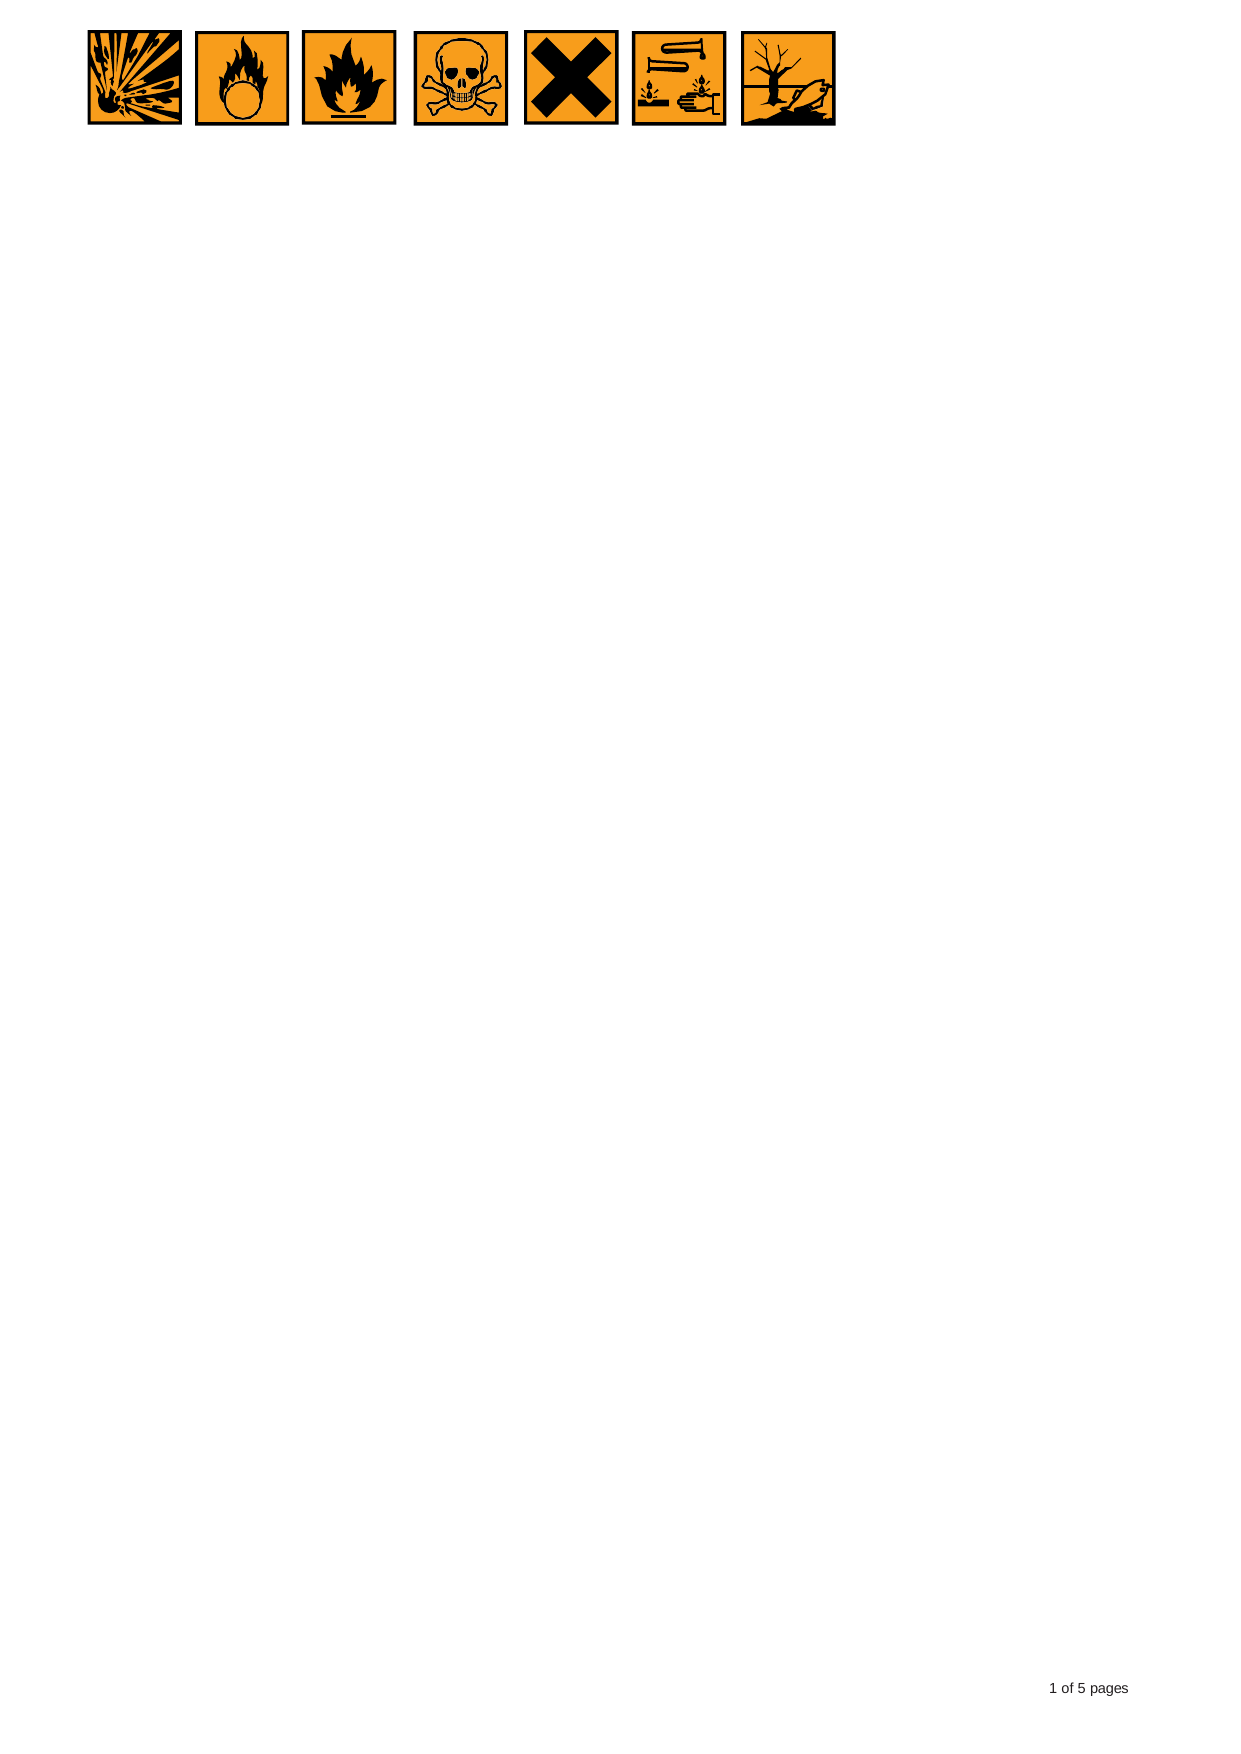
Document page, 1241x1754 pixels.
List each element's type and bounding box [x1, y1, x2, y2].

picture [808, 98, 824, 110]
picture [421, 38, 502, 116]
picture [223, 80, 262, 120]
